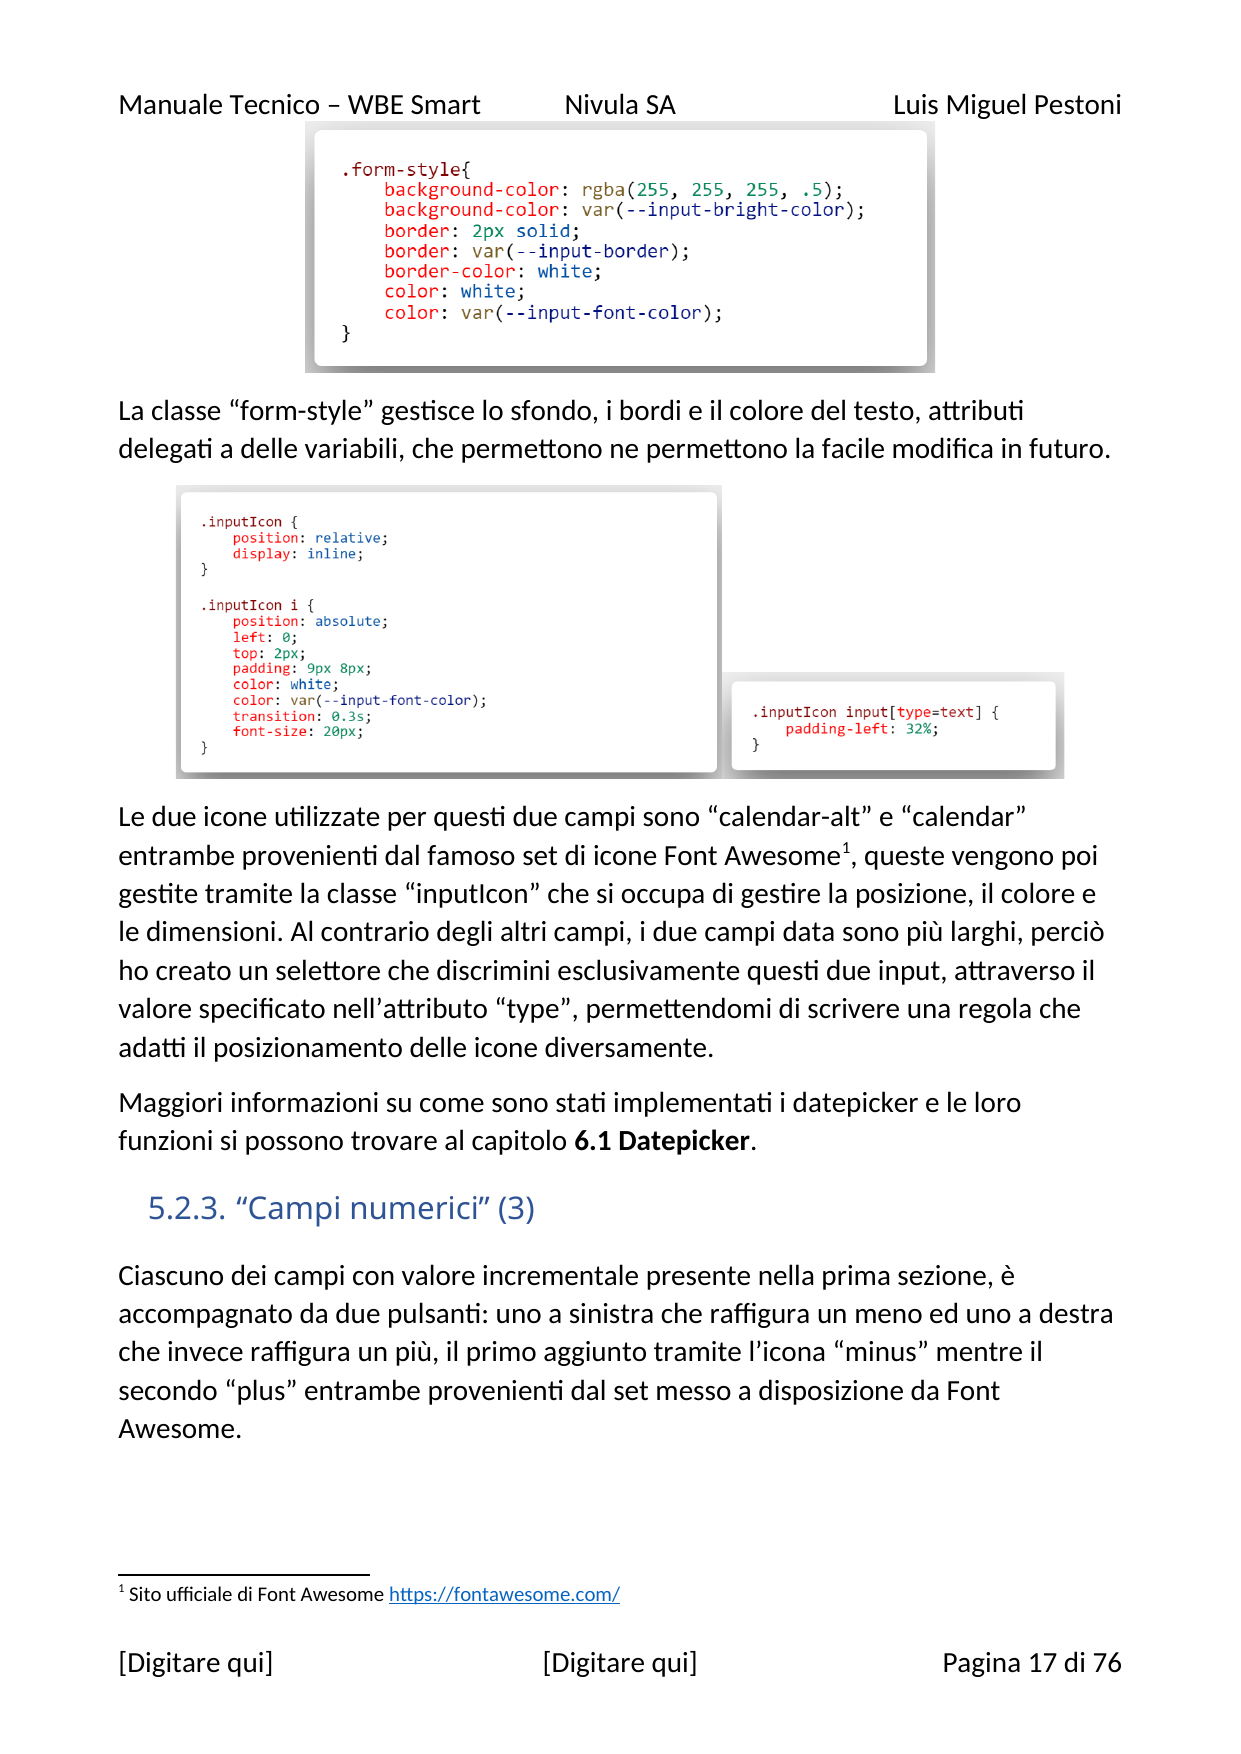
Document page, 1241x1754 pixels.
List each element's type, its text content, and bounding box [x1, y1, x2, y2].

picture [175, 485, 1065, 779]
text Le due icone utilizzate per questi due campi sono “calendar-alt” e “calendar” entrambe provenienti dal famoso set di icone Font Awesome, queste vengono poi gestite tramite la classe “inputIcon” che si occupa di gestire la posizione, il colore e le dimensioni. Al contrario degli altri campi, i due campi data sono più larghi, perciò ho creato un selettore che discrimini esclusivamente questi due input, attraverso il valore specificato nell’attributo “type”, permettendomi di scrivere una regola che adatti il posizionamento delle icone diversamente. [118, 798, 1122, 1064]
picture [305, 121, 936, 373]
text Ciascuno dei campi con valore incrementale presente nella prima sezione, è accompagnato da due pulsanti: uno a sinistra che raffigura un meno ed uno a destra che invece raffigura un più, il primo aggiunto tramite l’icona “minus” mentre il secondo “plus” entrambe provenienti dal set messo a disposizione da Font Awesome. [118, 1257, 1122, 1446]
text Maggiori informazioni su come sono stati implementati i datepicker e le loro funzioni si possono trovare al capitolo 6.1 Datepicker. [118, 1084, 1122, 1158]
subtitle “Campi numerici” (3) [148, 1186, 1122, 1228]
text La classe “form-style” gestisce lo sfondo, i bordi e il colore del testo, attributi delegati a delle variabili, che permettono ne permettono la facile modifica in futuro. [118, 392, 1122, 466]
